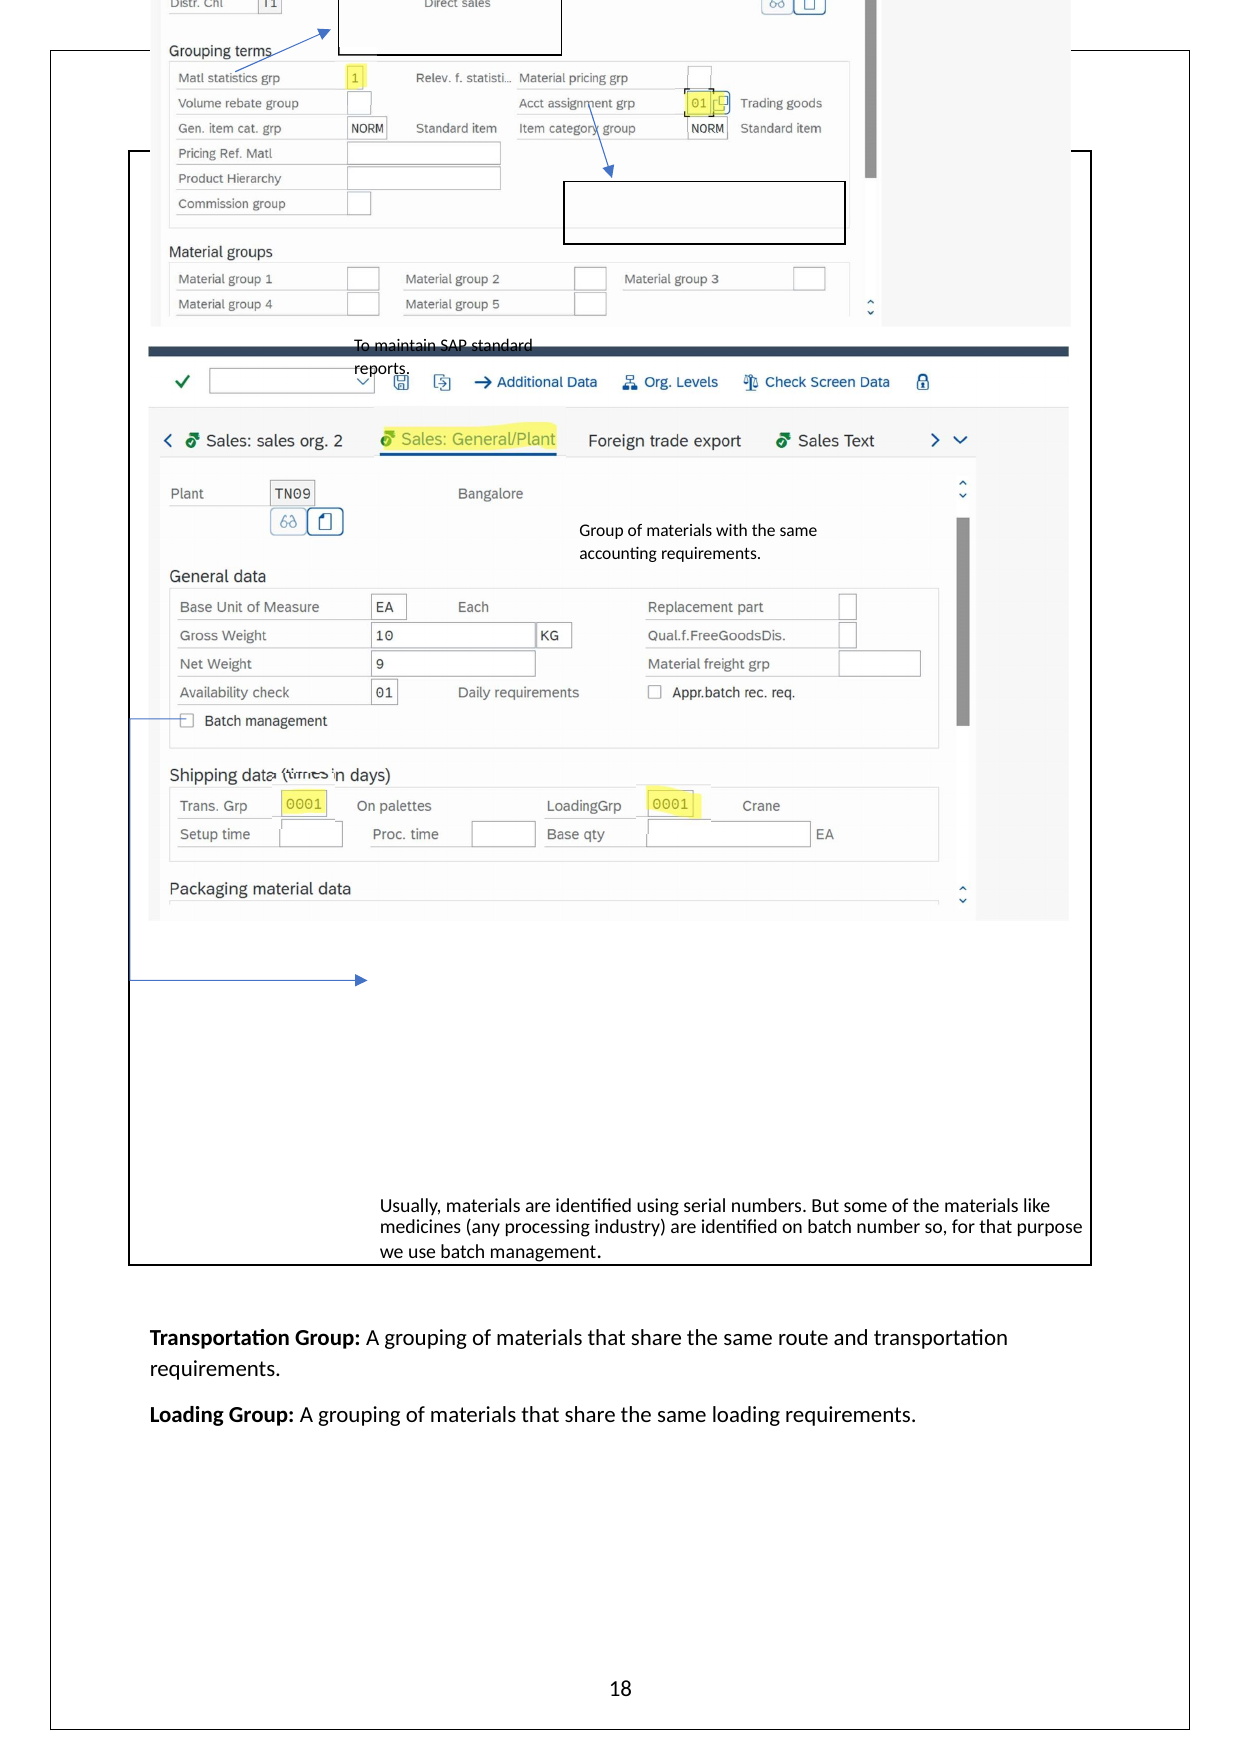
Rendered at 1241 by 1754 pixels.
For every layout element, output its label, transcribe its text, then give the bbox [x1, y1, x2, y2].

text Loading Group: A grouping of materials that share the same loading requirements. [149, 1401, 1083, 1428]
text Transportation Group: A grouping of materials that share the same route and transportation requirements. [149, 1323, 1083, 1382]
picture [150, 0, 1071, 327]
picture [148, 346, 1069, 921]
